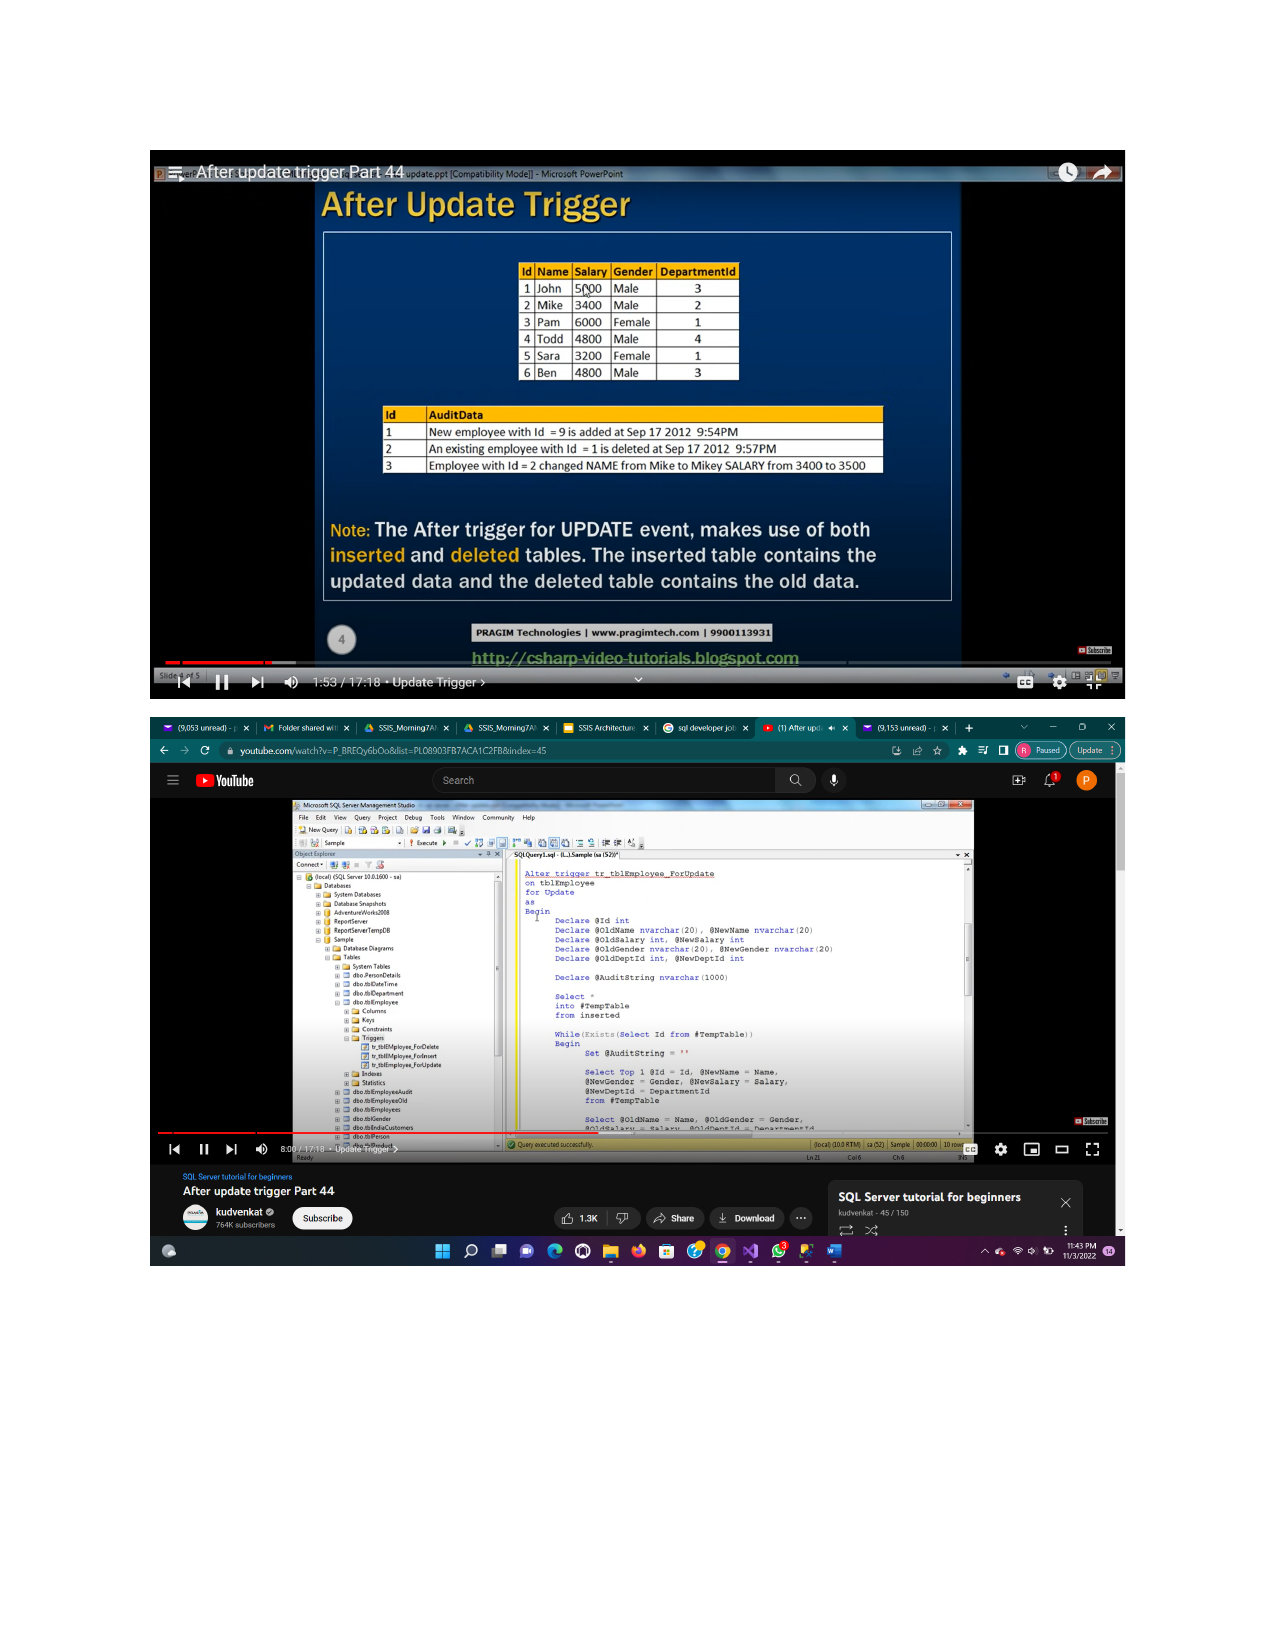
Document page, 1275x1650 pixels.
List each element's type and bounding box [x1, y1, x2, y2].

picture [150, 717, 1125, 1266]
picture [150, 150, 1125, 699]
